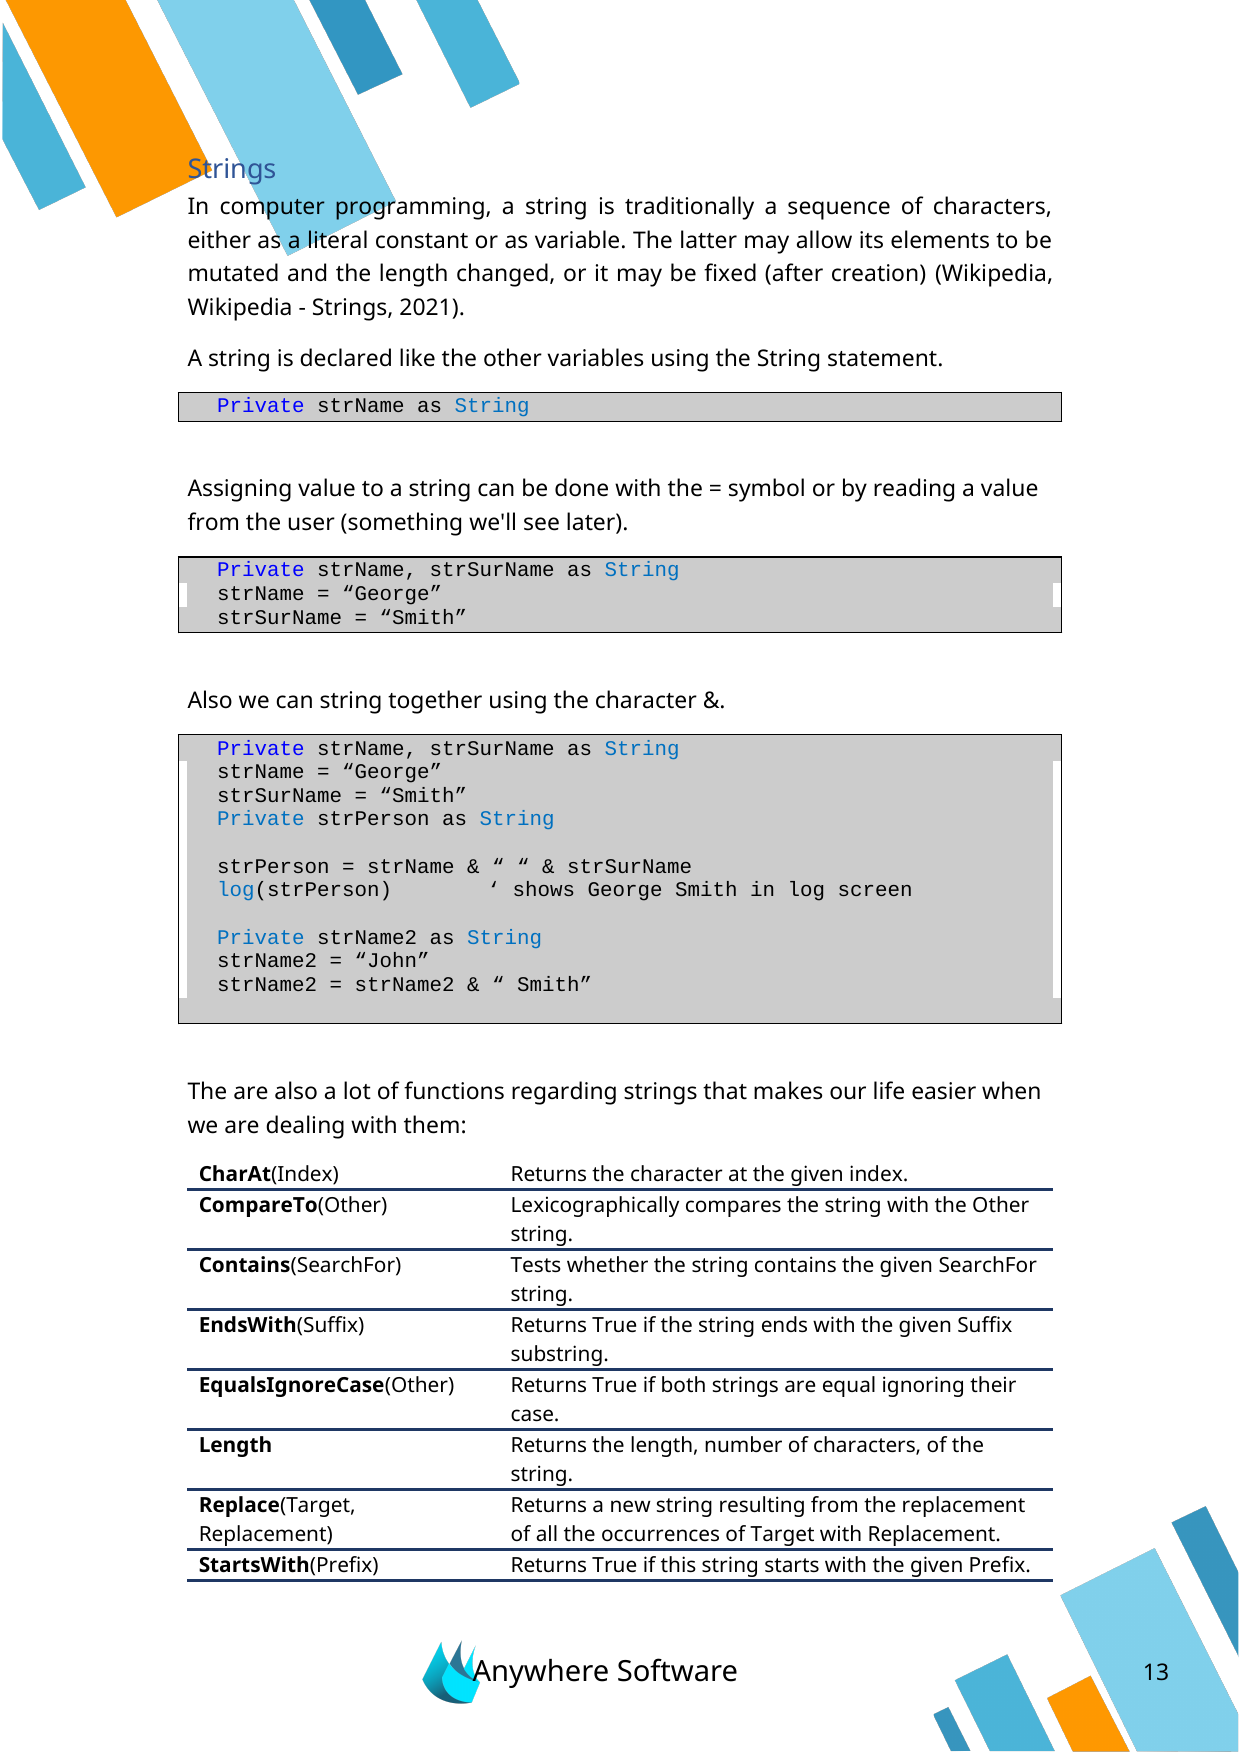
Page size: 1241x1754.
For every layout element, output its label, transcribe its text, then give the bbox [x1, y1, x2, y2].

subtitle Strings [187, 150, 1053, 187]
text strName2 = strName2 & “ Smith” [187, 974, 1053, 994]
table_cell Returns True if both strings are equal ignoring their case. [499, 1371, 1053, 1427]
picture [933, 1506, 1239, 1752]
table_cell EndsWith(Suffix) [187, 1311, 499, 1367]
text Private strName as String [179, 393, 1061, 421]
text strPerson = strName & “ “ & strSurName [187, 856, 1053, 879]
text strSurName = “Smith” [179, 604, 1061, 632]
table_header CharAt(Index) [187, 1159, 499, 1187]
text In computer programming, a string is traditionally a sequence of characters, either as a literal constant or as variable. The latter may allow its elements to be mutated and the length changed, or it may be fixed (after creation) . [187, 190, 1053, 322]
table_cell Length [187, 1431, 499, 1487]
text Also we can string together using the character &. [187, 684, 1053, 715]
table_cell Lexicographically compares the string with the Other string. [499, 1191, 1053, 1247]
table_cell Contains(SearchFor) [187, 1251, 499, 1307]
picture [2, 0, 520, 256]
table_cell Returns True if the string ends with the given Suffix substring. [499, 1311, 1053, 1367]
text Private strPerson as String [187, 808, 1053, 832]
table_header Returns the character at the given index. [499, 1159, 1053, 1187]
table_cell Replace(Target, Replacement) [187, 1491, 499, 1547]
text strName = “George” [187, 583, 1053, 604]
table_cell CompareTo(Other) [187, 1191, 499, 1247]
table_cell EqualsIgnoreCase(Other) [187, 1371, 499, 1427]
table_cell Returns True if this string starts with the given Prefix. [499, 1551, 1053, 1579]
text Private strName2 as String [187, 927, 1053, 950]
picture [422, 1640, 481, 1704]
table_cell Returns the length, number of characters, of the string. [499, 1431, 1053, 1487]
text Private strName, strSurName as String [179, 735, 1061, 761]
text strSurName = “Smith” [187, 785, 1053, 808]
text log(strPerson) ‘ shows George Smith in log screen [187, 879, 1053, 903]
text The are also a lot of functions regarding strings that makes our life easier when we are dealing with them: [187, 1075, 1053, 1140]
text Assigning value to a string can be done with the = symbol or by reading a value from the user (something we'll see later). [187, 472, 1053, 537]
text strName2 = “John” [187, 950, 1053, 974]
table_cell Tests whether the string contains the given SearchFor string. [499, 1251, 1053, 1307]
table_cell Returns a new string resulting from the replacement of all the occurrences of Target with Replacement. [499, 1491, 1053, 1547]
text Private strName, strSurName as String [179, 558, 1061, 583]
table_cell StartsWith(Prefix) [187, 1551, 499, 1579]
text A string is declared like the other variables using the String statement. [187, 341, 1053, 373]
text strName = “George” [187, 761, 1053, 785]
